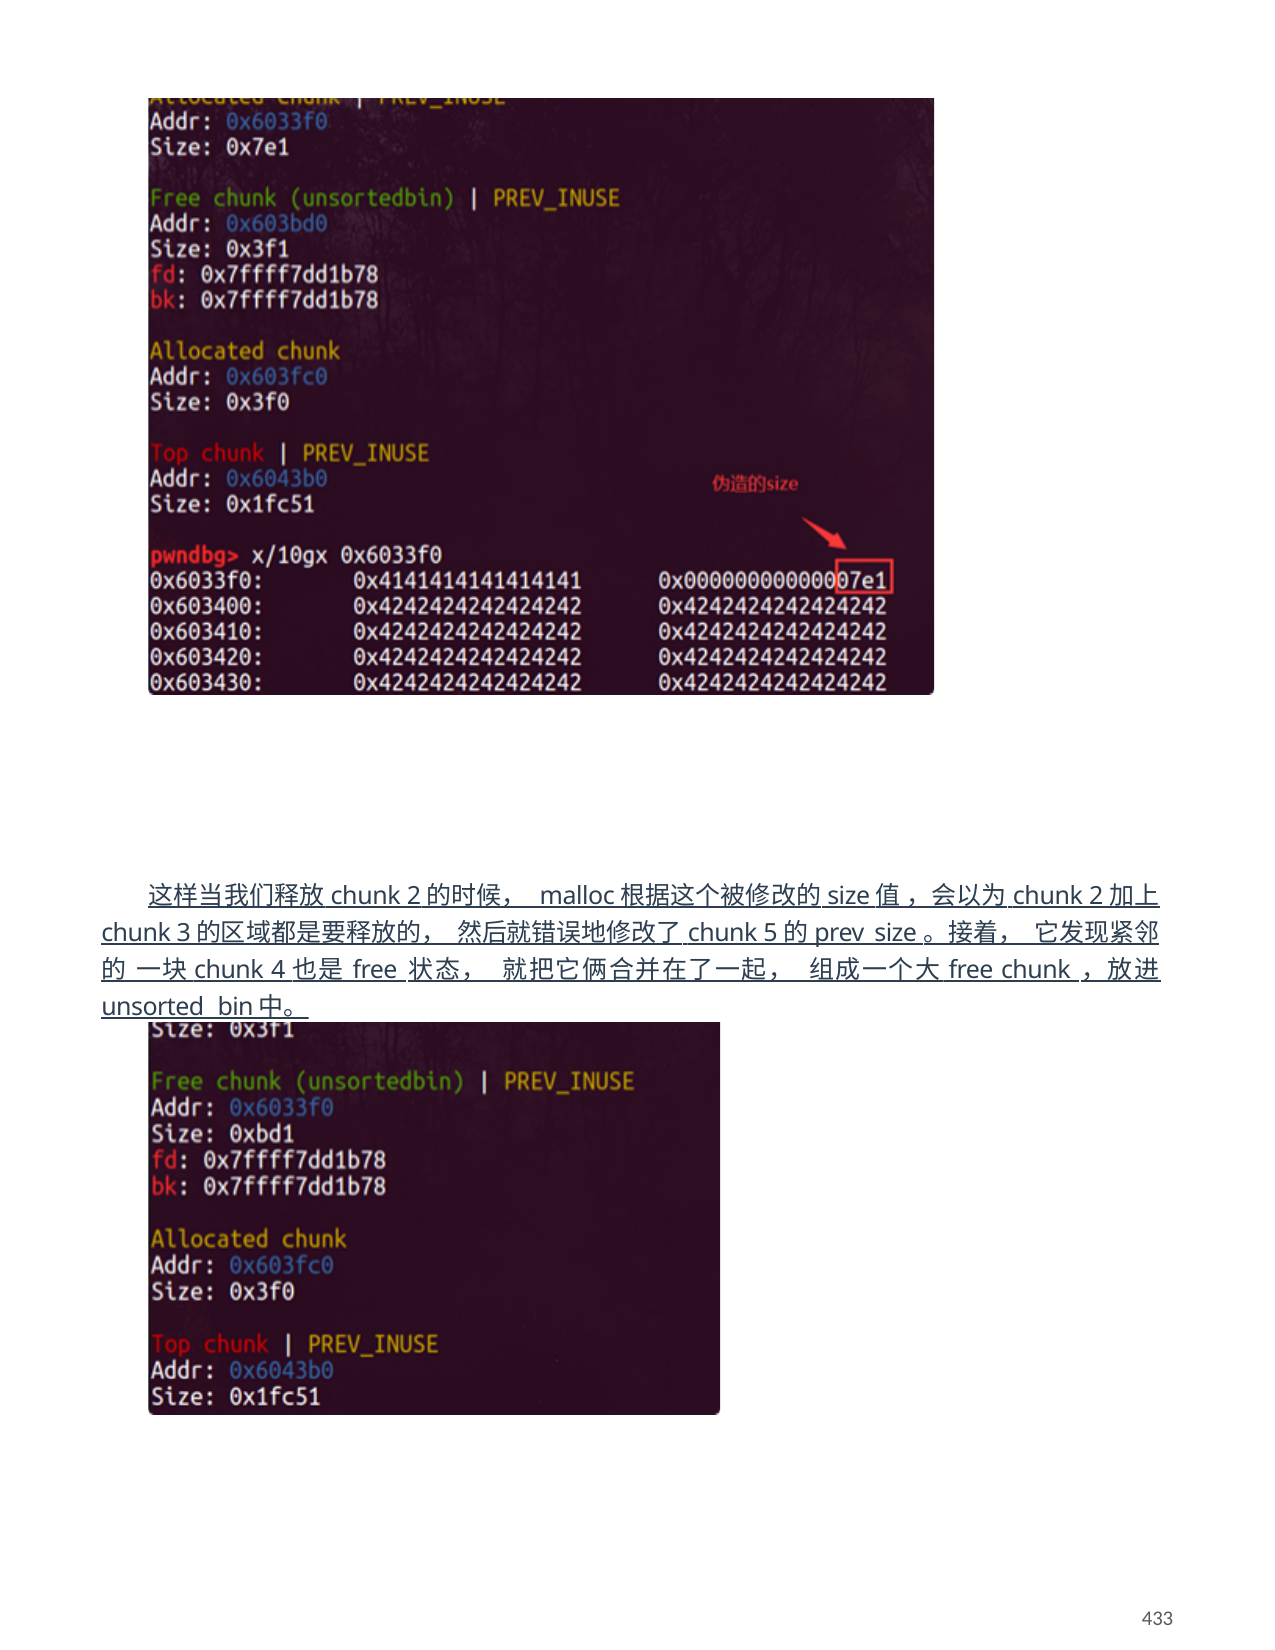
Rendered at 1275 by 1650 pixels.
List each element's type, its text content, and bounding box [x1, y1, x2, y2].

picture [148, 1022, 721, 1415]
text 这样当我们释放chunk 2的时候， malloc根据这个被修改的size值 ，会以为chunk 2加上 chunk 3的区域都是要释放的， 然后就错误地修改了chunk 5的 prev_size 。接着， 它发现紧邻的 ⼀块chunk 4也是 free 状态， 就把它俩合并在了⼀起， 组成⼀个大free chunk ，放进unsorted bin中。 [101, 875, 1160, 1022]
picture [148, 98, 935, 695]
